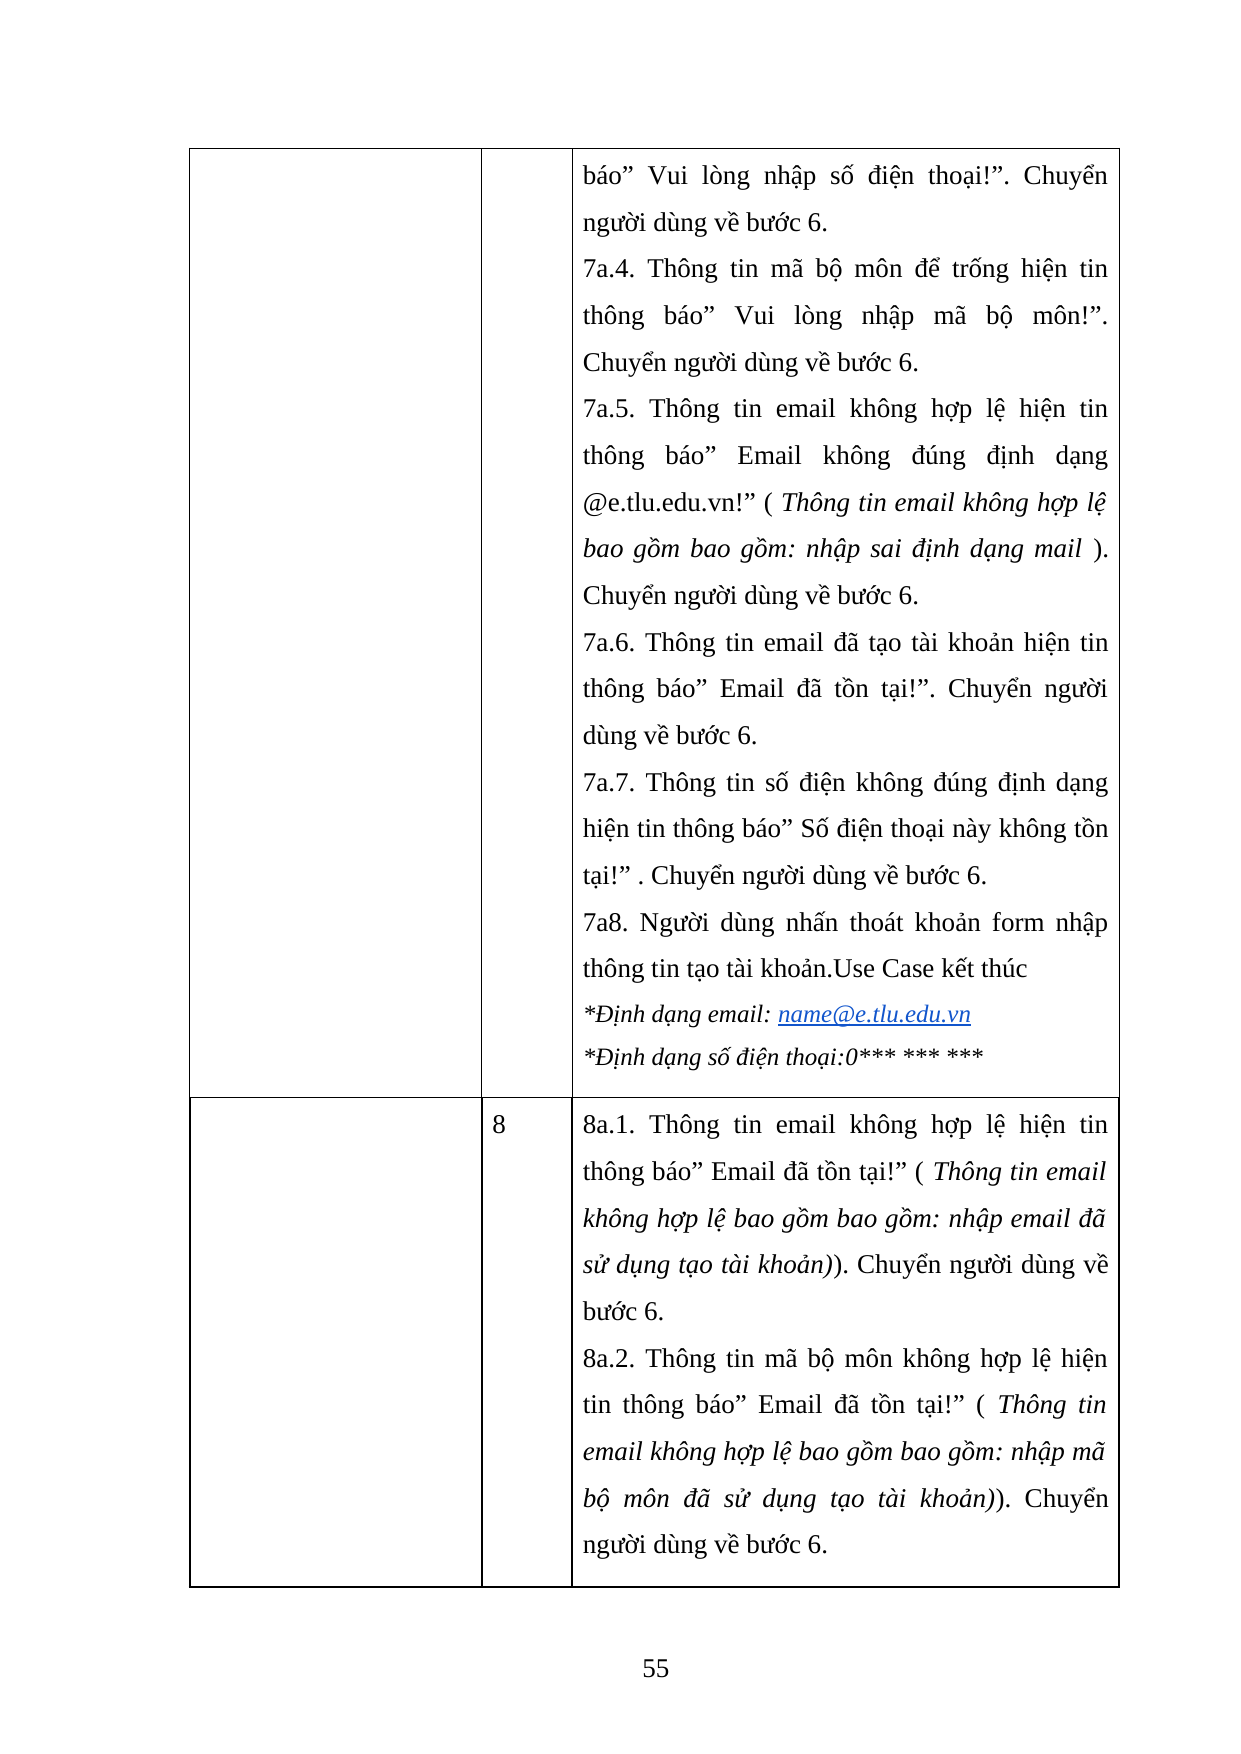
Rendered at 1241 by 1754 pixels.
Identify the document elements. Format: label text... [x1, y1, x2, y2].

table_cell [573, 149, 1119, 1097]
table_cell 8 [483, 1098, 571, 1586]
table_cell 7 [482, 149, 572, 1097]
table_cell [190, 149, 481, 1097]
table_cell 8a.1. Thông tin email không hợp lệ hiện tin thông báo” Email đã tồn tại!” ( Thông tin email không hợp lệ bao gồm bao gồm: nhập email đã sử dụng tạo tài khoản)). Chuyển người dùng về bước 6. 8a.2. Thông tin mã bộ môn không hợp lệ hiện tin thông báo” Email đã tồn tại!” ( Thông tin email không hợp lệ bao gồm bao gồm: nhập mã bộ môn đã sử dụng tạo tài khoản)). Chuyển người dùng về bước 6. [573, 1098, 1118, 1586]
table_cell [191, 1098, 481, 1586]
